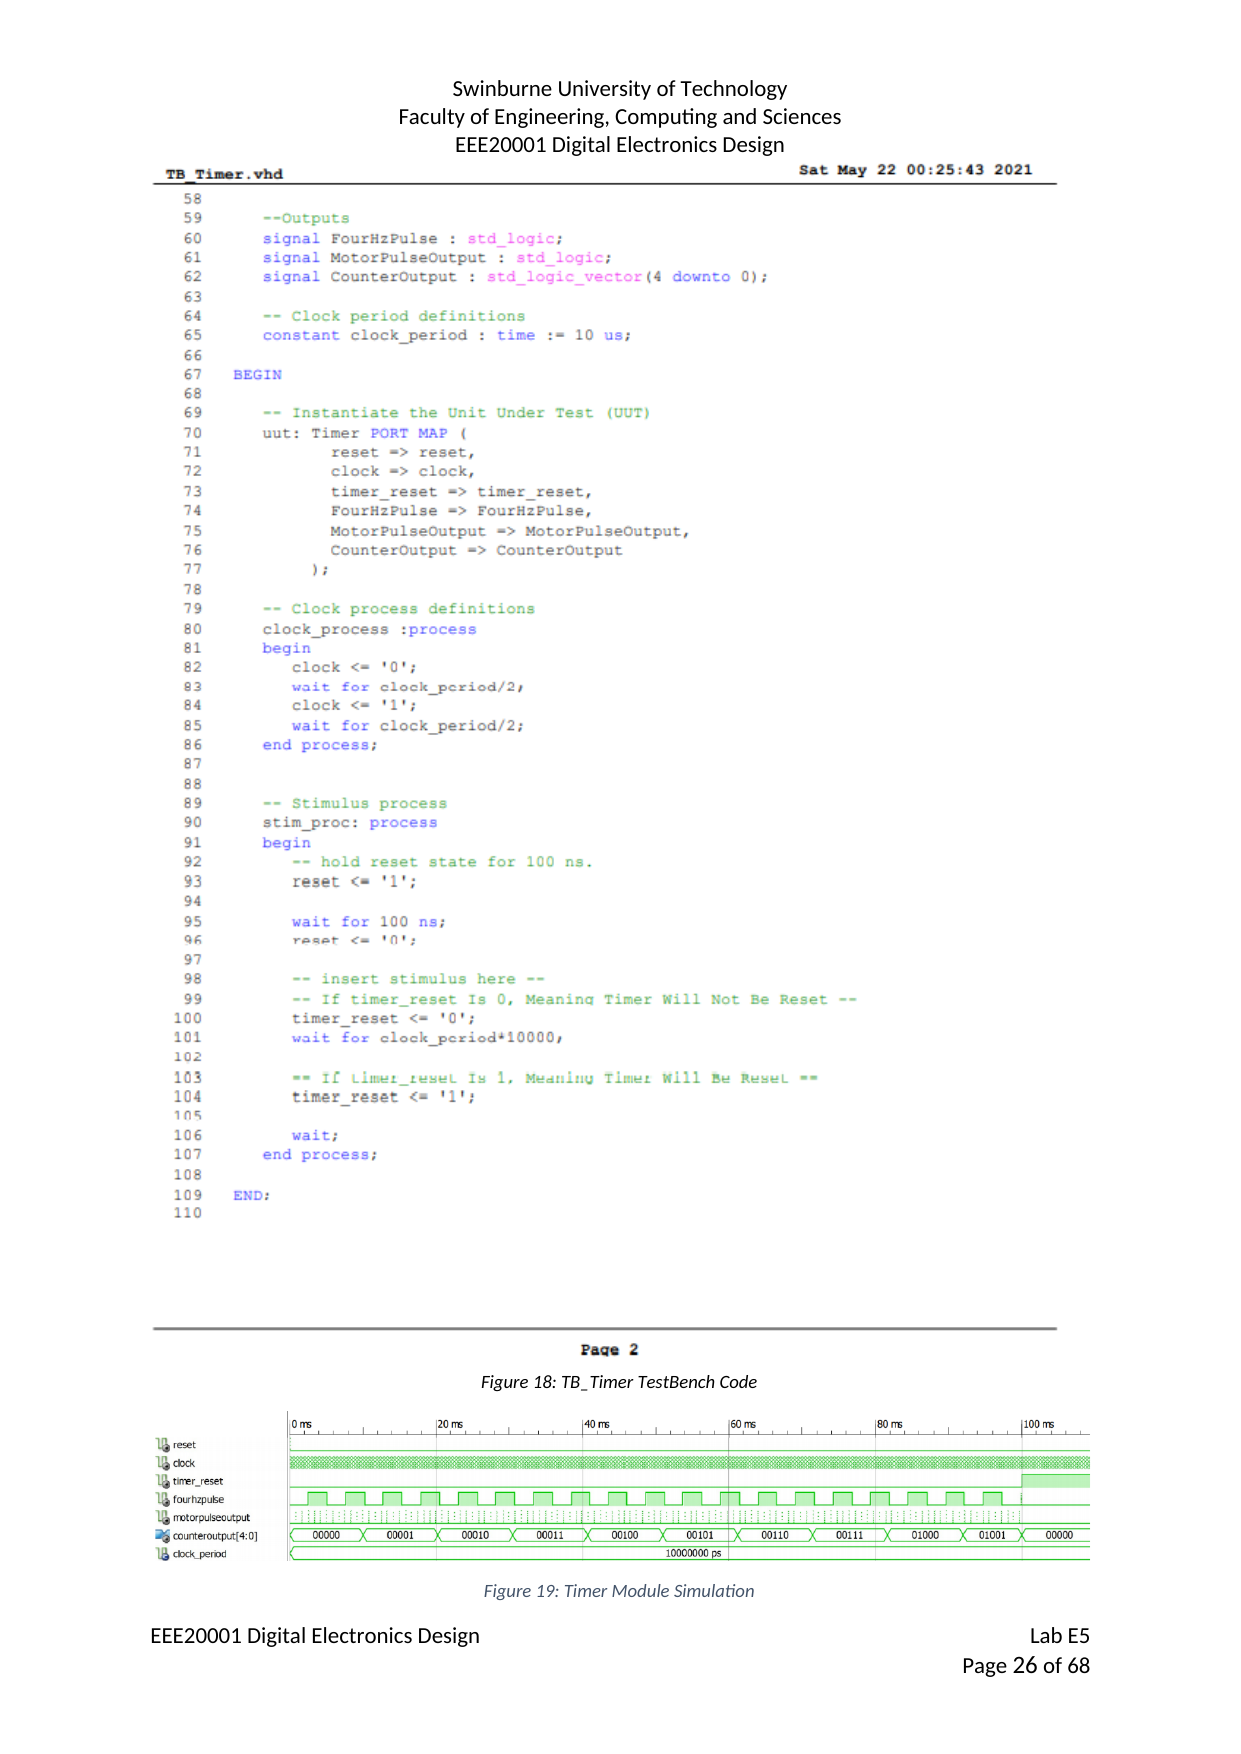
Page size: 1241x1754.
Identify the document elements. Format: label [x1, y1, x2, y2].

picture [150, 157, 1065, 1367]
picture [150, 1411, 1091, 1561]
